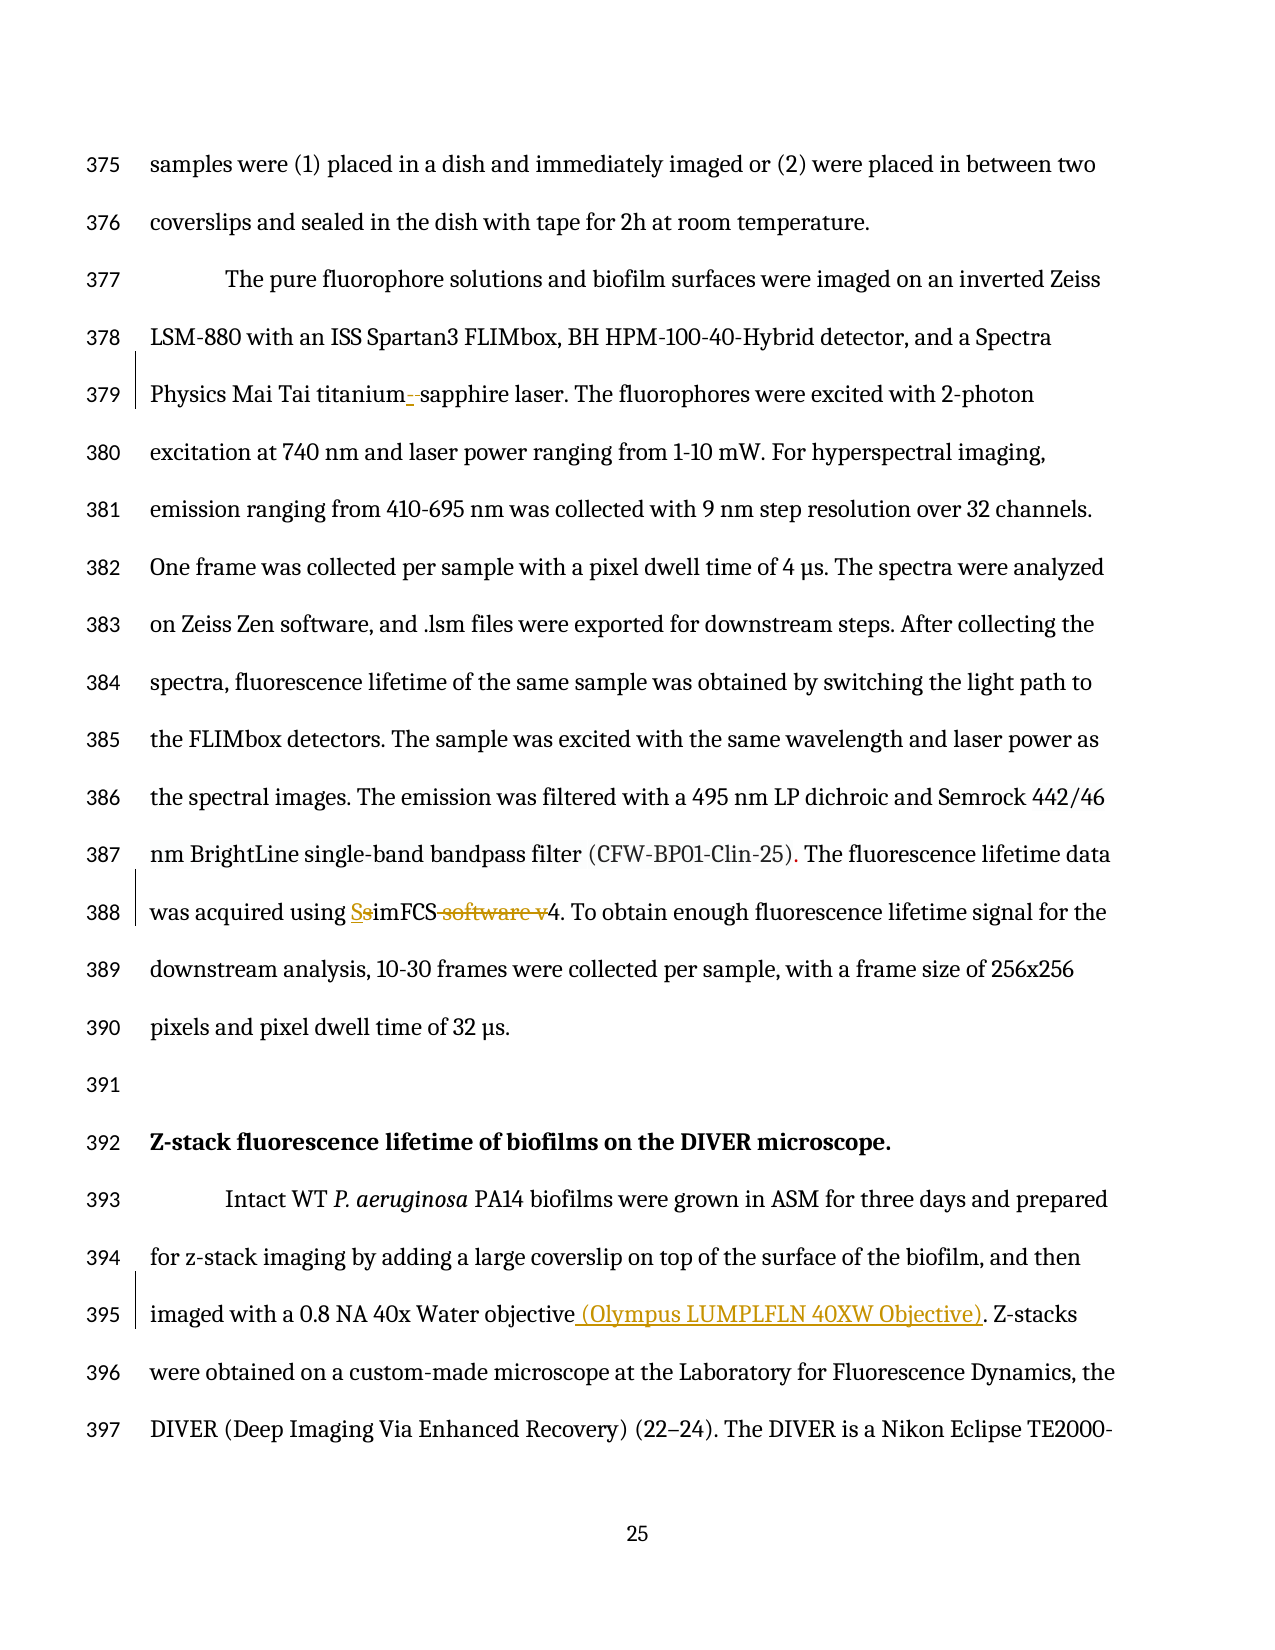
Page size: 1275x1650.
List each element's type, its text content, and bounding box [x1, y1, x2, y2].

text The pure fluorophore solutions and biofilm surfaces were imaged on an inverted Zeiss LSM-880 with an ISS Spartan3 FLIMbox, BH HPM-100-40-Hybrid detector, and a Spectra Physics Mai Tai titaniumsapphire laser. The fluorophores were excited with 2-photon excitation at 740 nm and laser power ranging from 1-10 mW. For hyperspectral imaging, emission ranging from 410-695 nm was collected with 9 nm step resolution over 32 channels. One frame was collected per sample with a pixel dwell time of 4 µs. The spectra were analyzed on Zeiss Zen software, and .lsm files were exported for downstream steps. After collecting the spectra, fluorescence lifetime of the same sample was obtained by switching the light path to the FLIMbox detectors. The sample was excited with the same wavelength and laser power as the spectral images. The emission was filtered with a 495 nm LP dichroic and Semrock 442/46 nm BrightLine single-band bandpass filter (CFW-BP01-Clin-25). The fluorescence lifetime data was acquired using imFCS4. To obtain enough fluorescence lifetime signal for the downstream analysis, 10-30 frames were collected per sample, with a frame size of 256x256 pixels and pixel dwell time of 32 µs. [150, 265, 1125, 1041]
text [150, 150, 1125, 236]
text Z-stack fluorescence lifetime of biofilms on the DIVER microscope. [150, 1127, 1125, 1156]
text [150, 1185, 1125, 1444]
